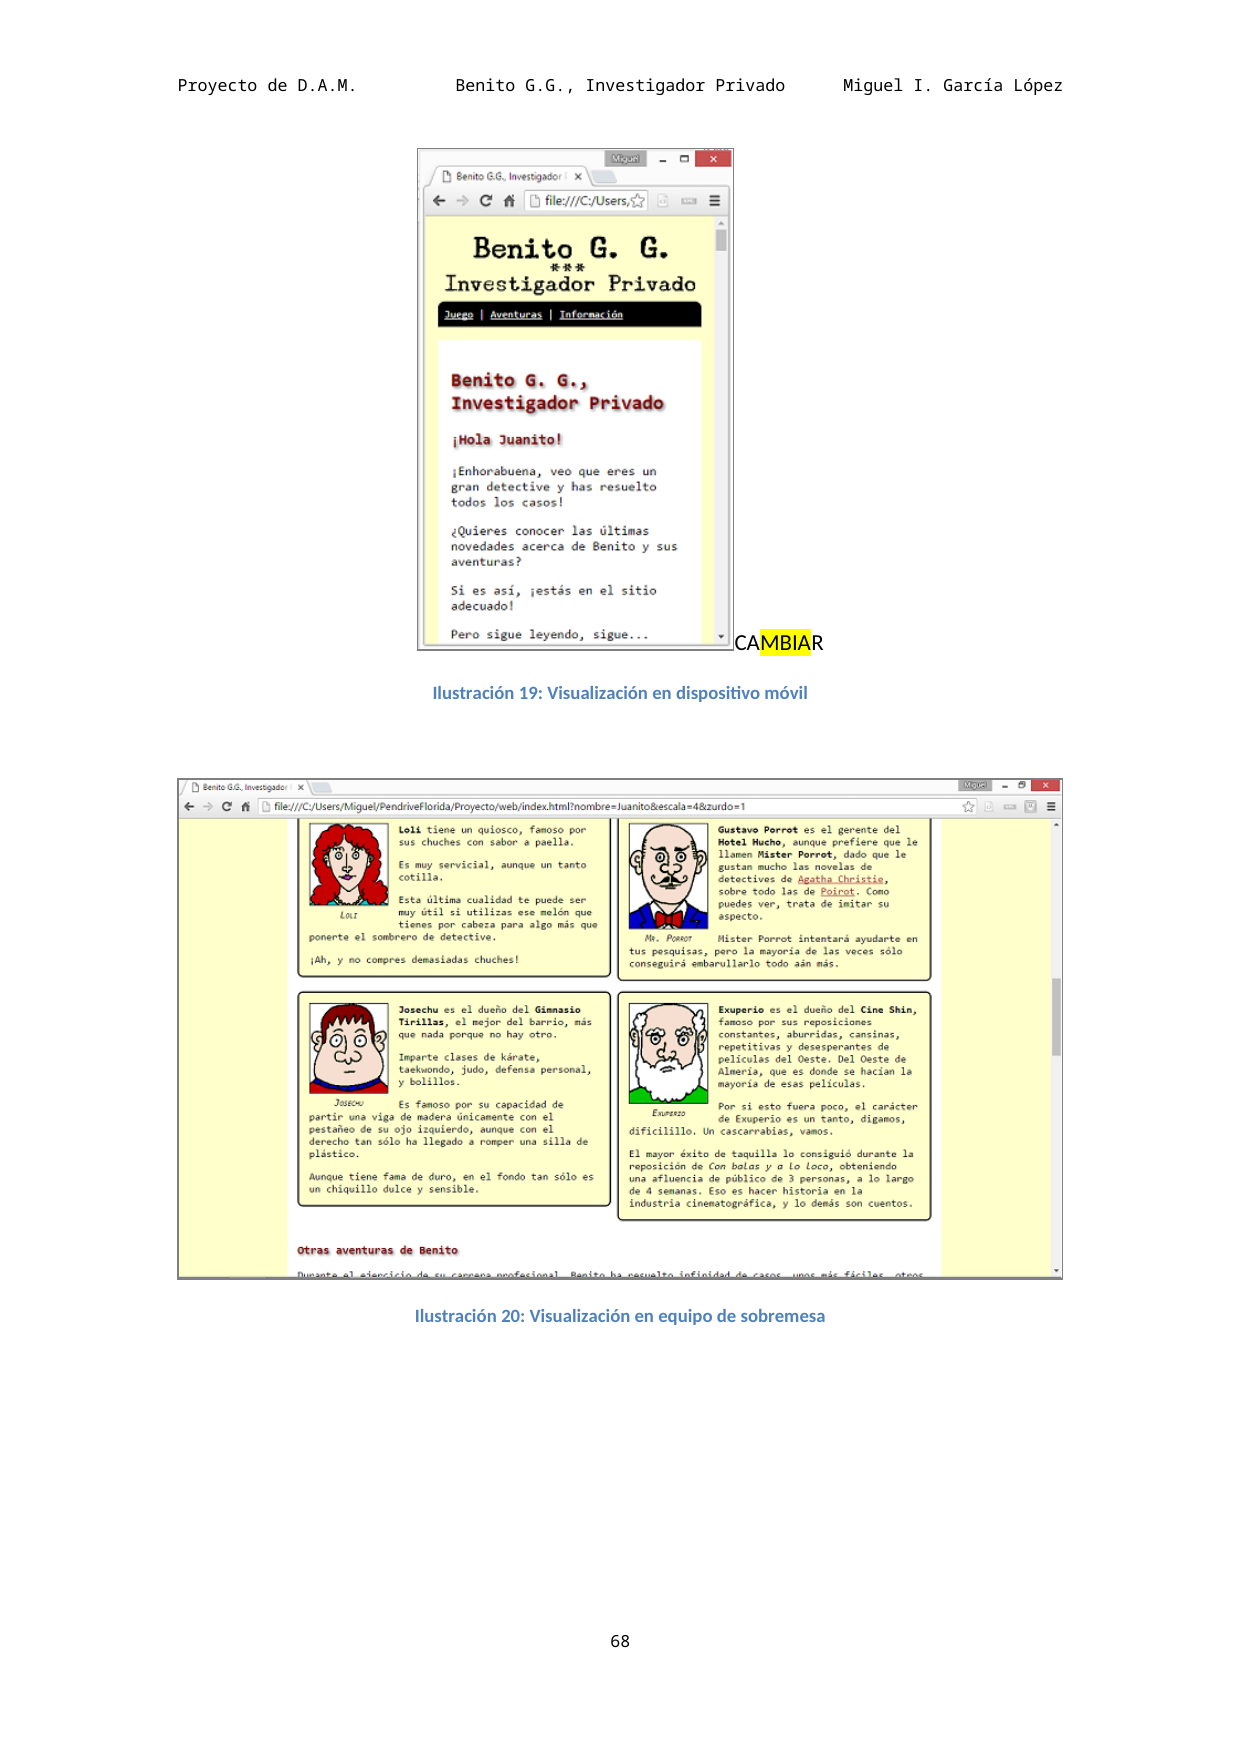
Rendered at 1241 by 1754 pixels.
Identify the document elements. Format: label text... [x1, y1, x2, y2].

text CAMBIAR [177, 148, 1063, 656]
